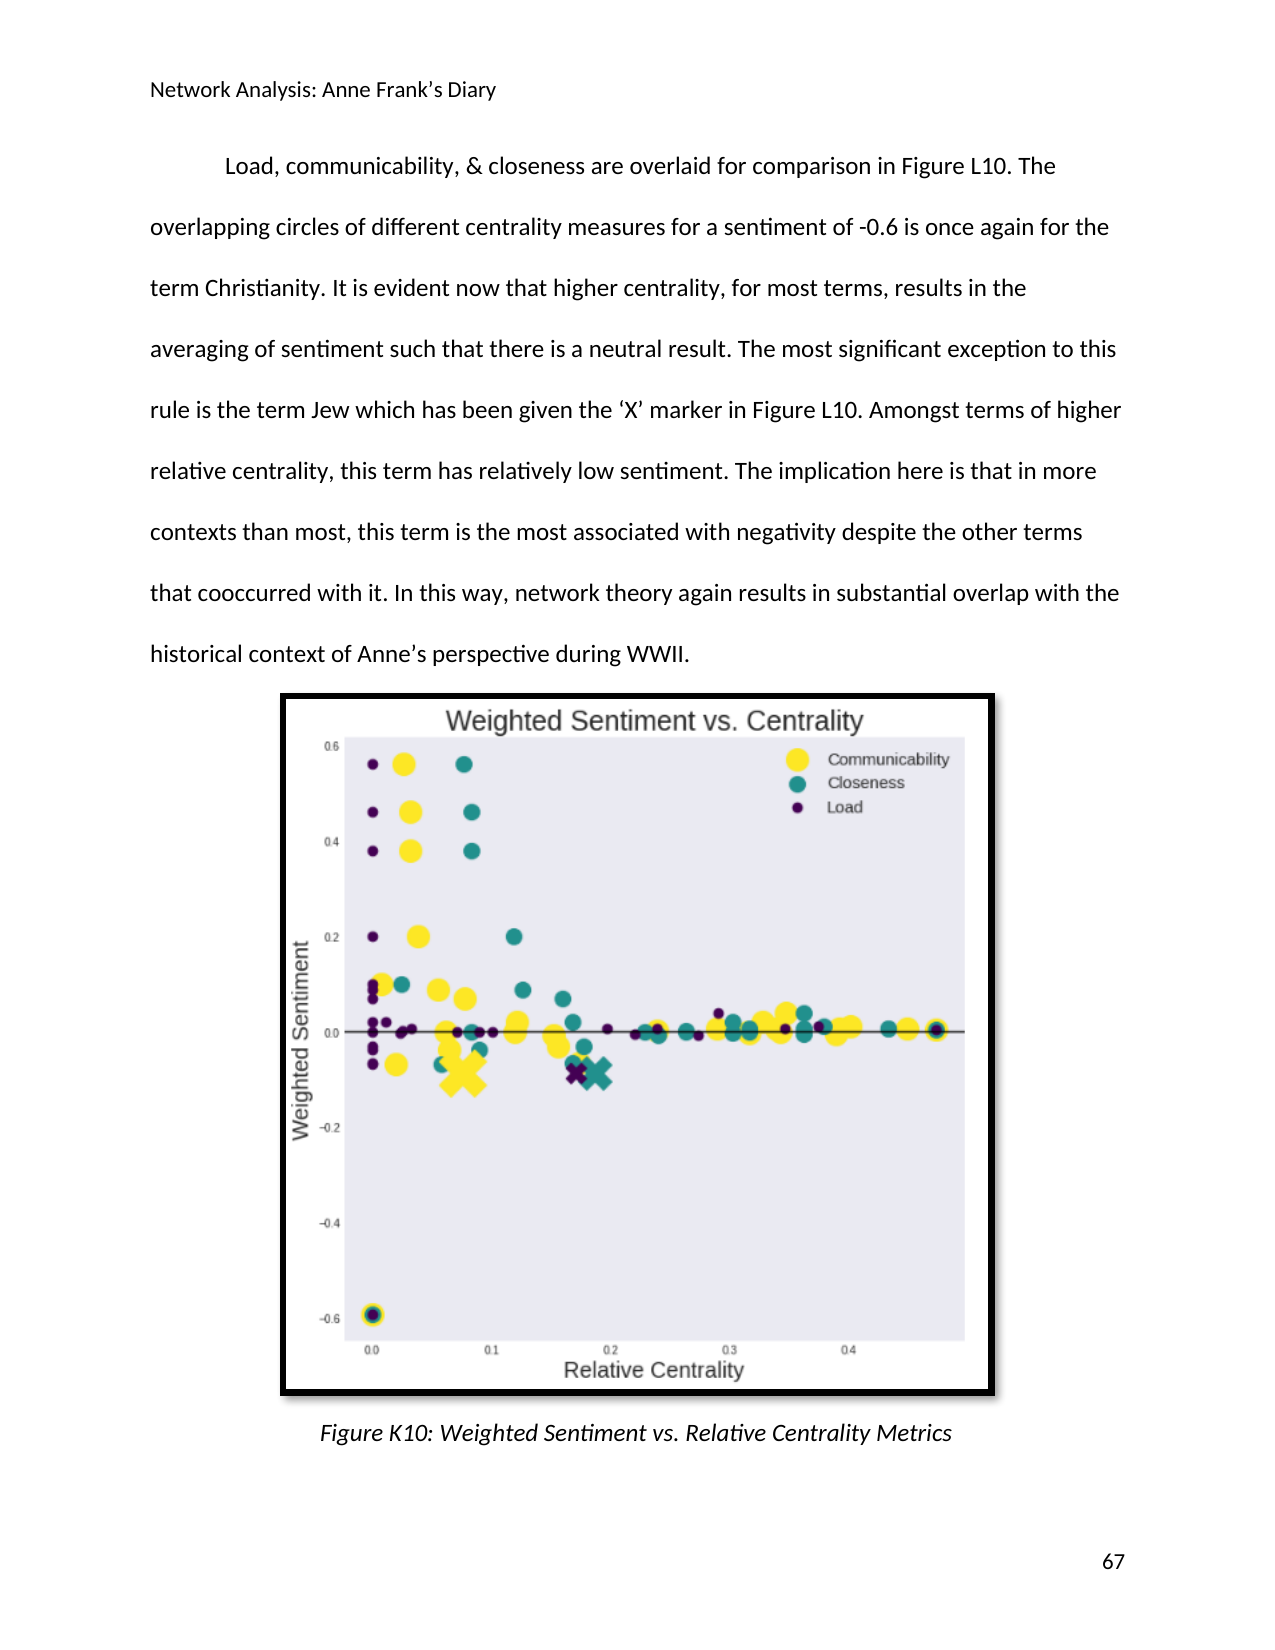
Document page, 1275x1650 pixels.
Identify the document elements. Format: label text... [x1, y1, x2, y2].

picture [286, 699, 988, 1389]
text Load, communicability, & closeness are overlaid for comparison in Figure L10. The overlapping circles of different centrality measures for a sentiment of -0.6 is once again for the term Christianity. It is evident now that higher centrality, for most terms, results in the averaging of sentiment such that there is a neutral result. The most significant exception to this rule is the term Jew which has been given the ‘X’ marker in Figure L10. Amongst terms of higher relative centrality, this term has relatively low sentiment. The implication here is that in more contexts than most, this term is the most associated with negativity despite the other terms that cooccurred with it. In this way, network theory again results in substantial overlap with the historical context of Anne’s perspective during WWII. [150, 150, 1125, 669]
text Figure K10: Weighted Sentiment vs. Relative Centrality Metrics [150, 1417, 1125, 1448]
